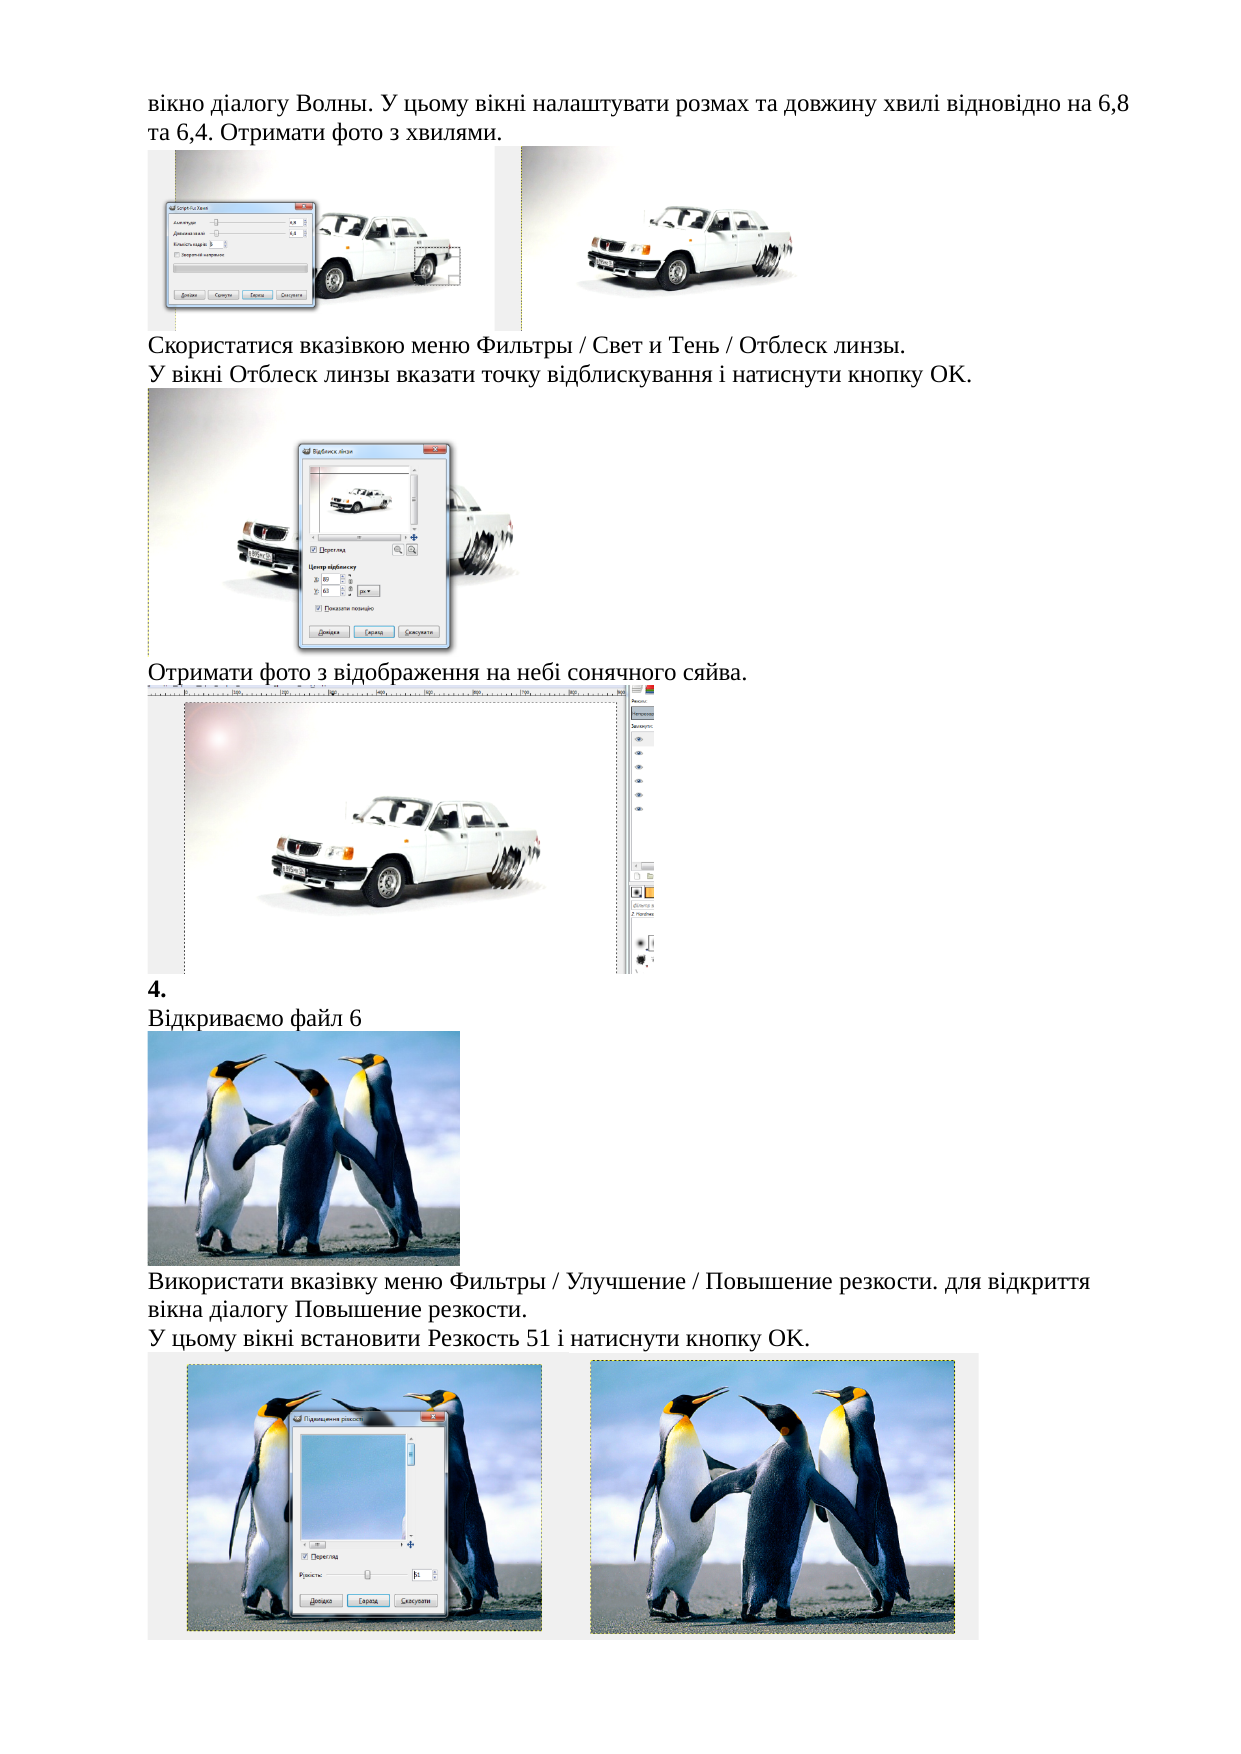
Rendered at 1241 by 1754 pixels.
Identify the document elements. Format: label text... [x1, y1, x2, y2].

picture [147, 685, 654, 974]
text Використати вказівку меню Фильтры / Улучшение / Повышение резкости. для відкриття вікна діалогу Повышение резкости. [148, 1266, 1152, 1323]
text Відкриваємо файл 6 [148, 1003, 1152, 1031]
picture [147, 1352, 979, 1640]
text У вікні Отблеск линзы вказати точку відблискування і натиснути кнопку OK. [148, 359, 1152, 388]
text 4. [148, 974, 1152, 1003]
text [148, 88, 1152, 146]
picture [147, 146, 850, 331]
picture [147, 1031, 460, 1266]
text У цьому вікні встановити Резкость 51 і натиснути кнопку OK. [148, 1323, 1152, 1352]
text Отримати фото з відображення на небі сонячного сяйва. [148, 657, 1152, 686]
text Скористатися вказівкою меню Фильтры / Cвет и Tень / Отблеск линзы. [148, 331, 1152, 359]
picture [147, 388, 575, 657]
